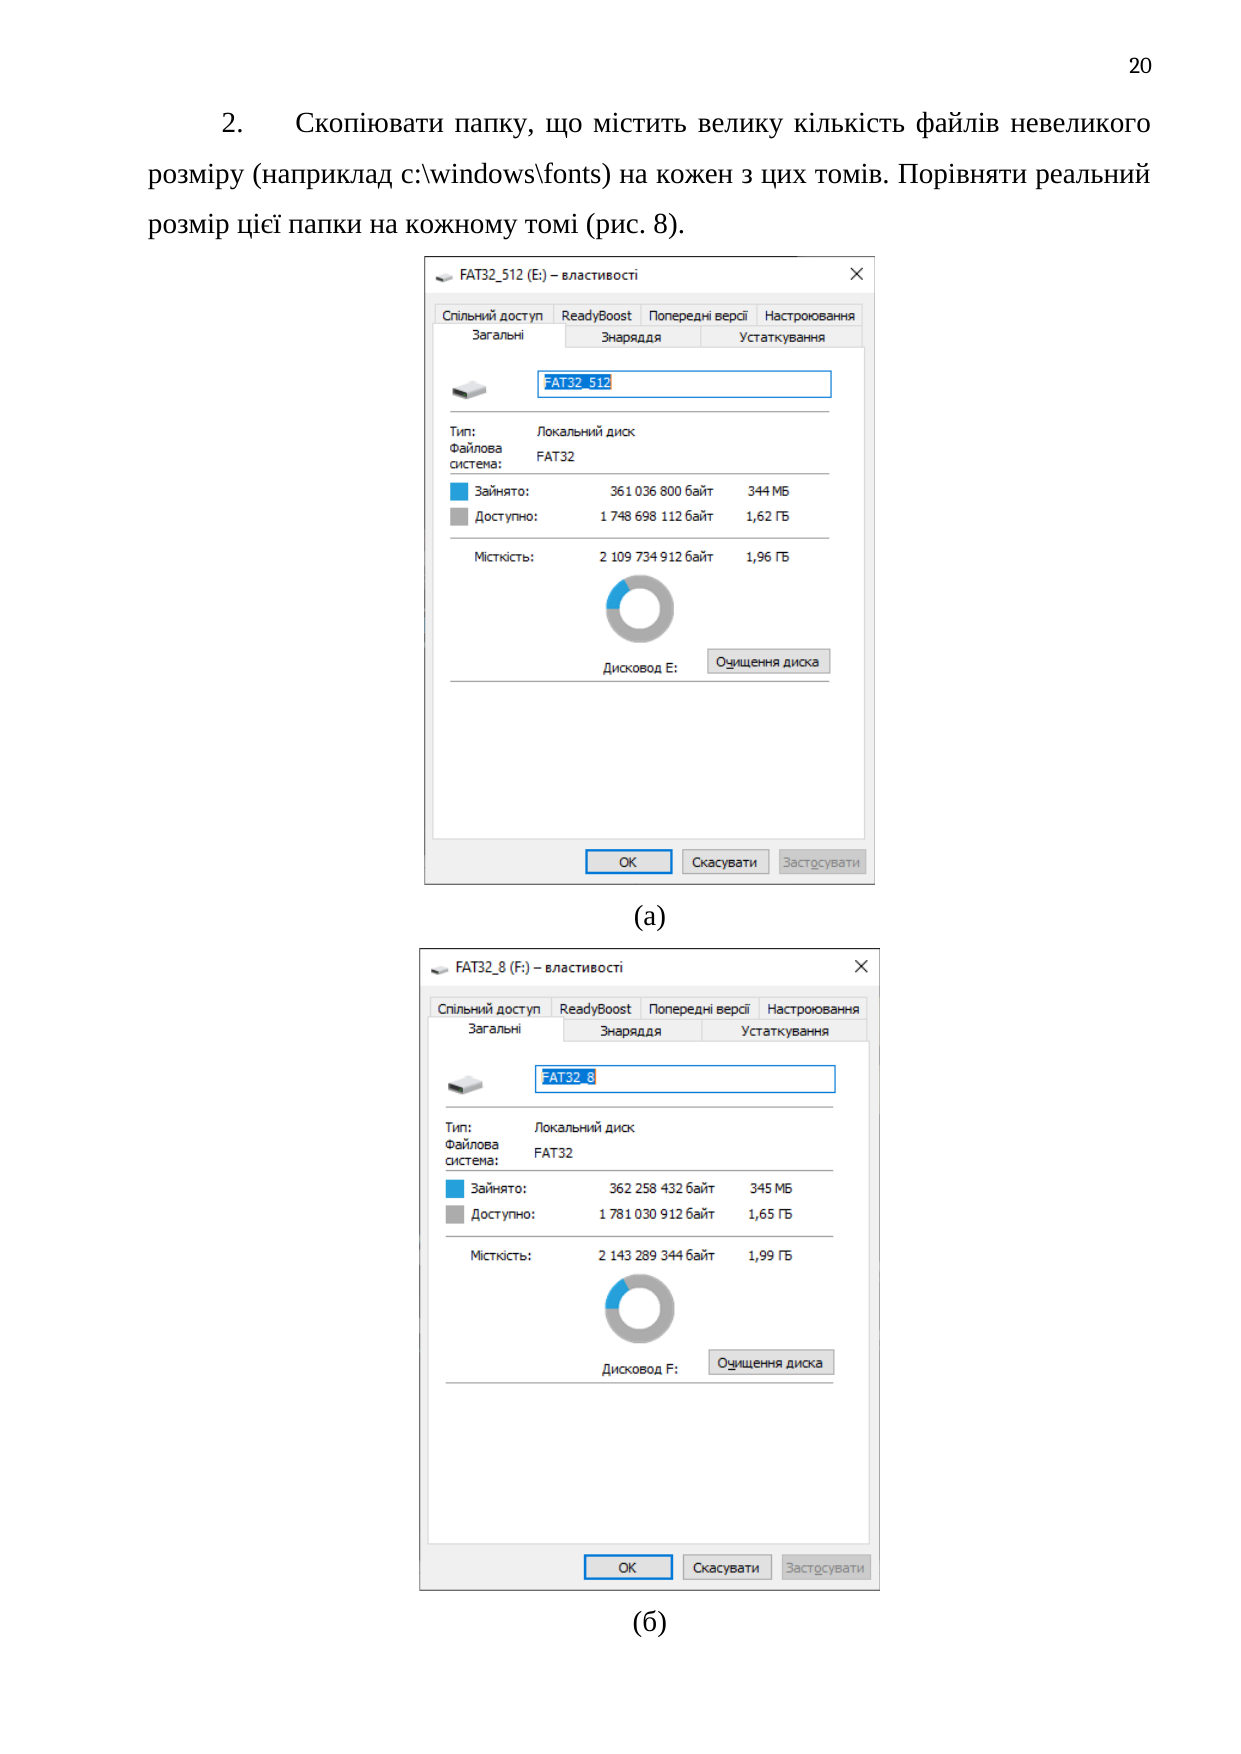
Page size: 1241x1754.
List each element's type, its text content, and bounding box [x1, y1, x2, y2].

list Скопіювати папку, що містить велику кількість файлів невеликого розміру (наприклад c:\windows\fonts) на кожен з цих томів. Порівняти реальний розмір цієї папки на кожному томі (рис. 8). [148, 105, 1152, 239]
list (а) [148, 898, 1152, 931]
list (б) [148, 1604, 1152, 1637]
picture [419, 948, 880, 1591]
picture [424, 256, 875, 885]
